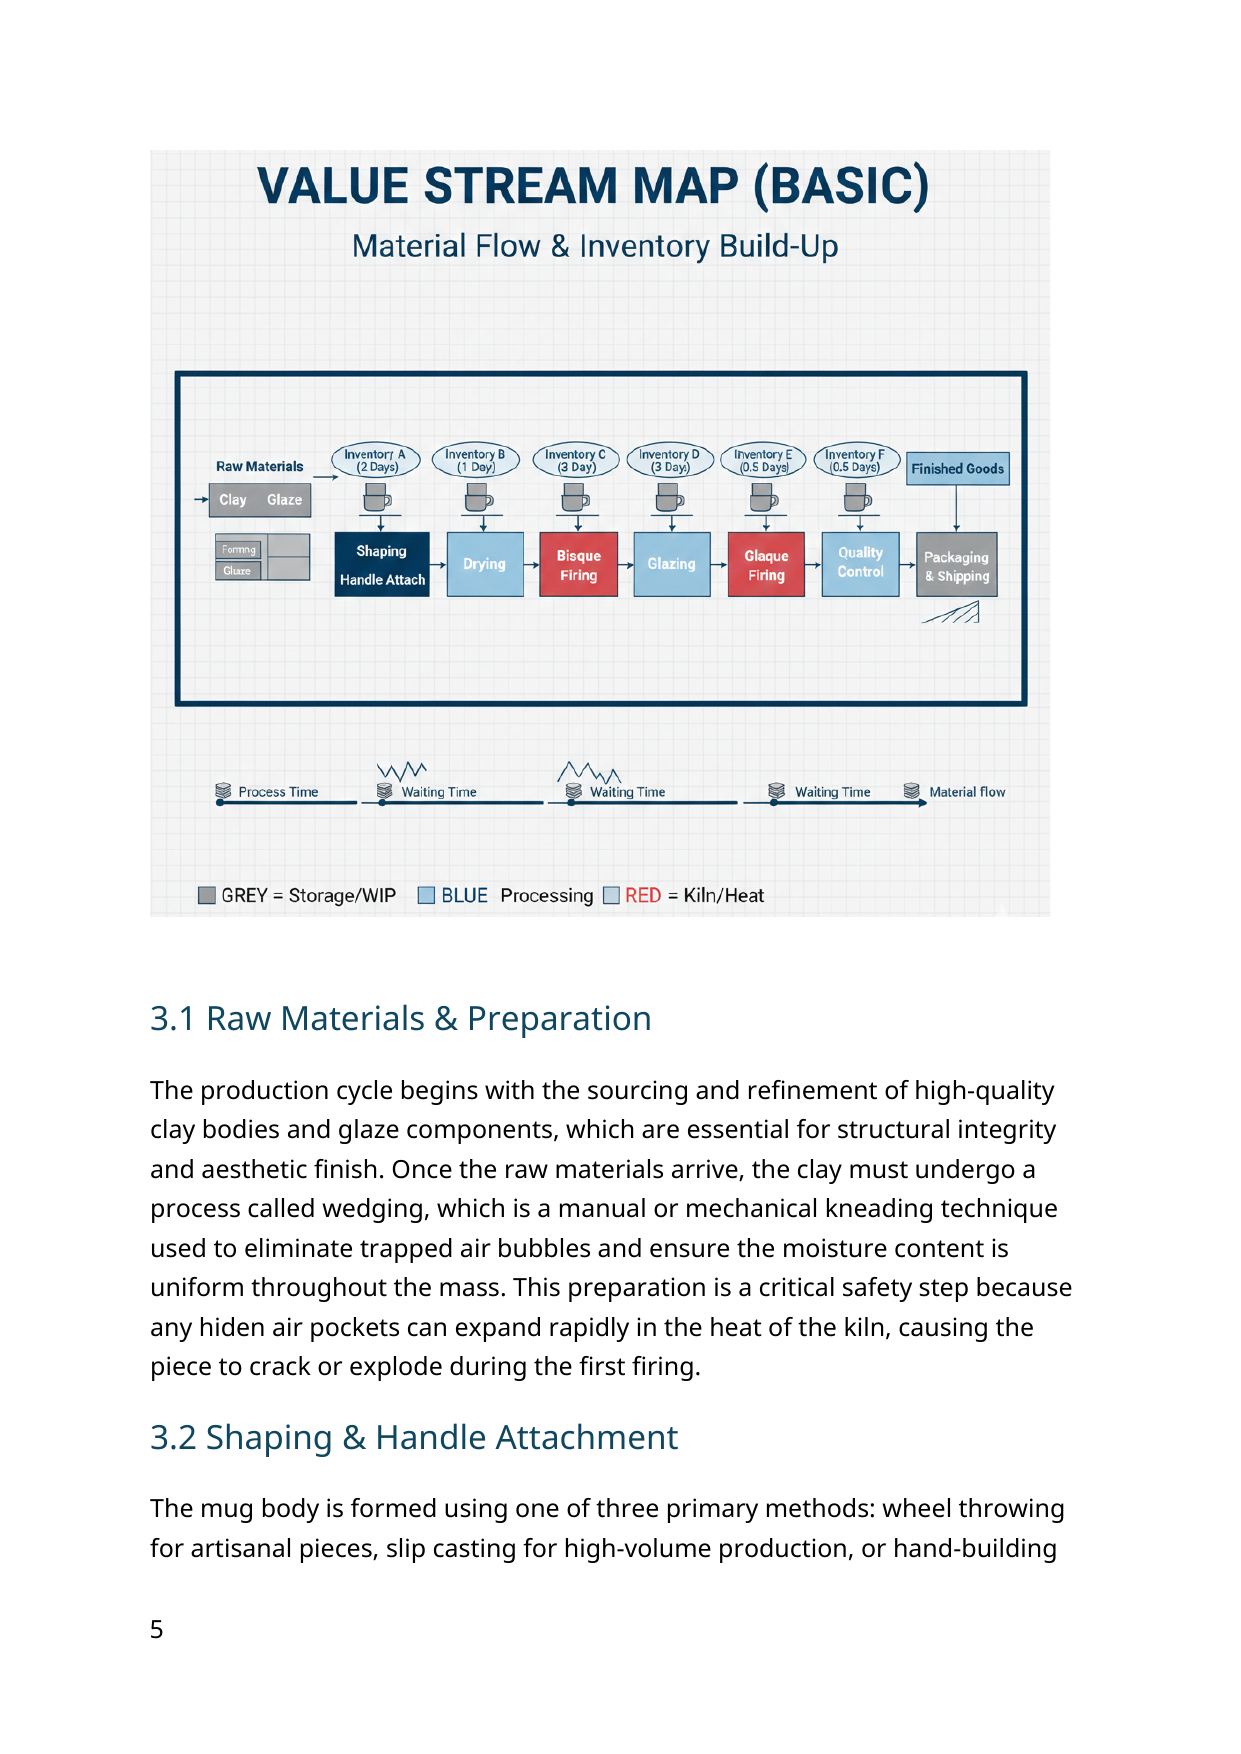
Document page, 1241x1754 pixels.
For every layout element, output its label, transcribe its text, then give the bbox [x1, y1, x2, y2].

picture [150, 150, 1051, 917]
text The production cycle begins with the sourcing and refinement of high-quality clay bodies and glaze components, which are essential for structural integrity and aesthetic finish. Once the raw materials arrive, the clay must undergo a process called wedging, which is a manual or mechanical kneading technique used to eliminate trapped air bubbles and ensure the moisture content is uniform throughout the mass. This preparation is a critical safety step because any hiden air pockets can expand rapidly in the heat of the kiln, causing the piece to crack or explode during the first firing. [150, 1073, 1090, 1383]
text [150, 1491, 1090, 1565]
subtitle 3.1 Raw Materials & Preparation [150, 995, 1090, 1041]
subtitle 3.2 Shaping & Handle Attachment [150, 1413, 1090, 1459]
